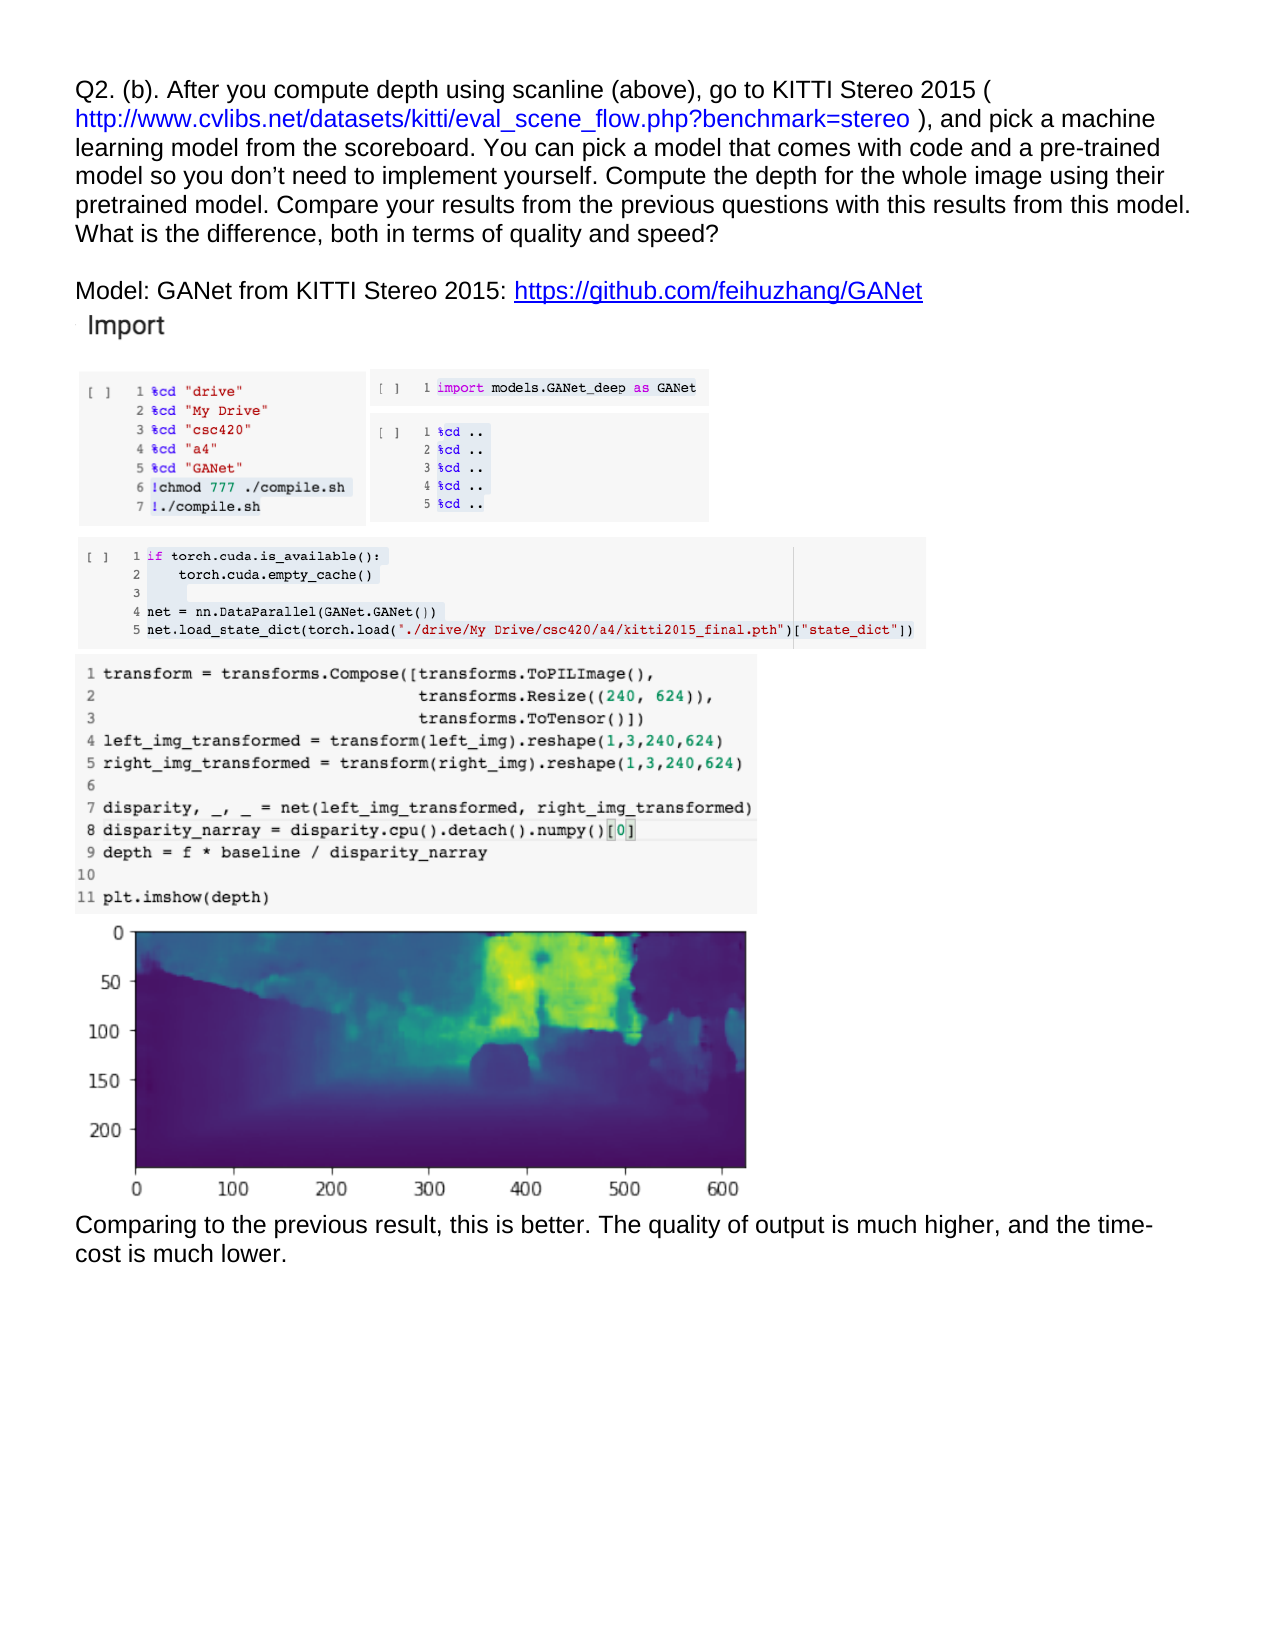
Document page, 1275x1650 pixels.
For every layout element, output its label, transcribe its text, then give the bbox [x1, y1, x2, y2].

text Model: GANet from KITTI Stereo 2015: https://github.com/feihuzhang/GANet [75, 276, 1200, 305]
text Q2. (b). After you compute depth using scanline (above), go to KITTI Stereo 2015 ( http://www.cvlibs.net/datasets/kitti/eval_scene_flow.php?benchmark=stereo ), and pick a machine learning model from the scoreboard. You can pick a model that comes with code and a pre-trained model so you don’t need to implement yourself. Compute the depth for the whole image using their pretrained model. Compare your results from the previous questions with this results from this model. What is the difference, both in terms of quality and speed? [75, 75, 1200, 247]
picture [75, 305, 927, 1211]
text Comparing to the previous result, this is better. The quality of output is much higher, and the time-cost is much lower. [75, 1210, 1200, 1268]
